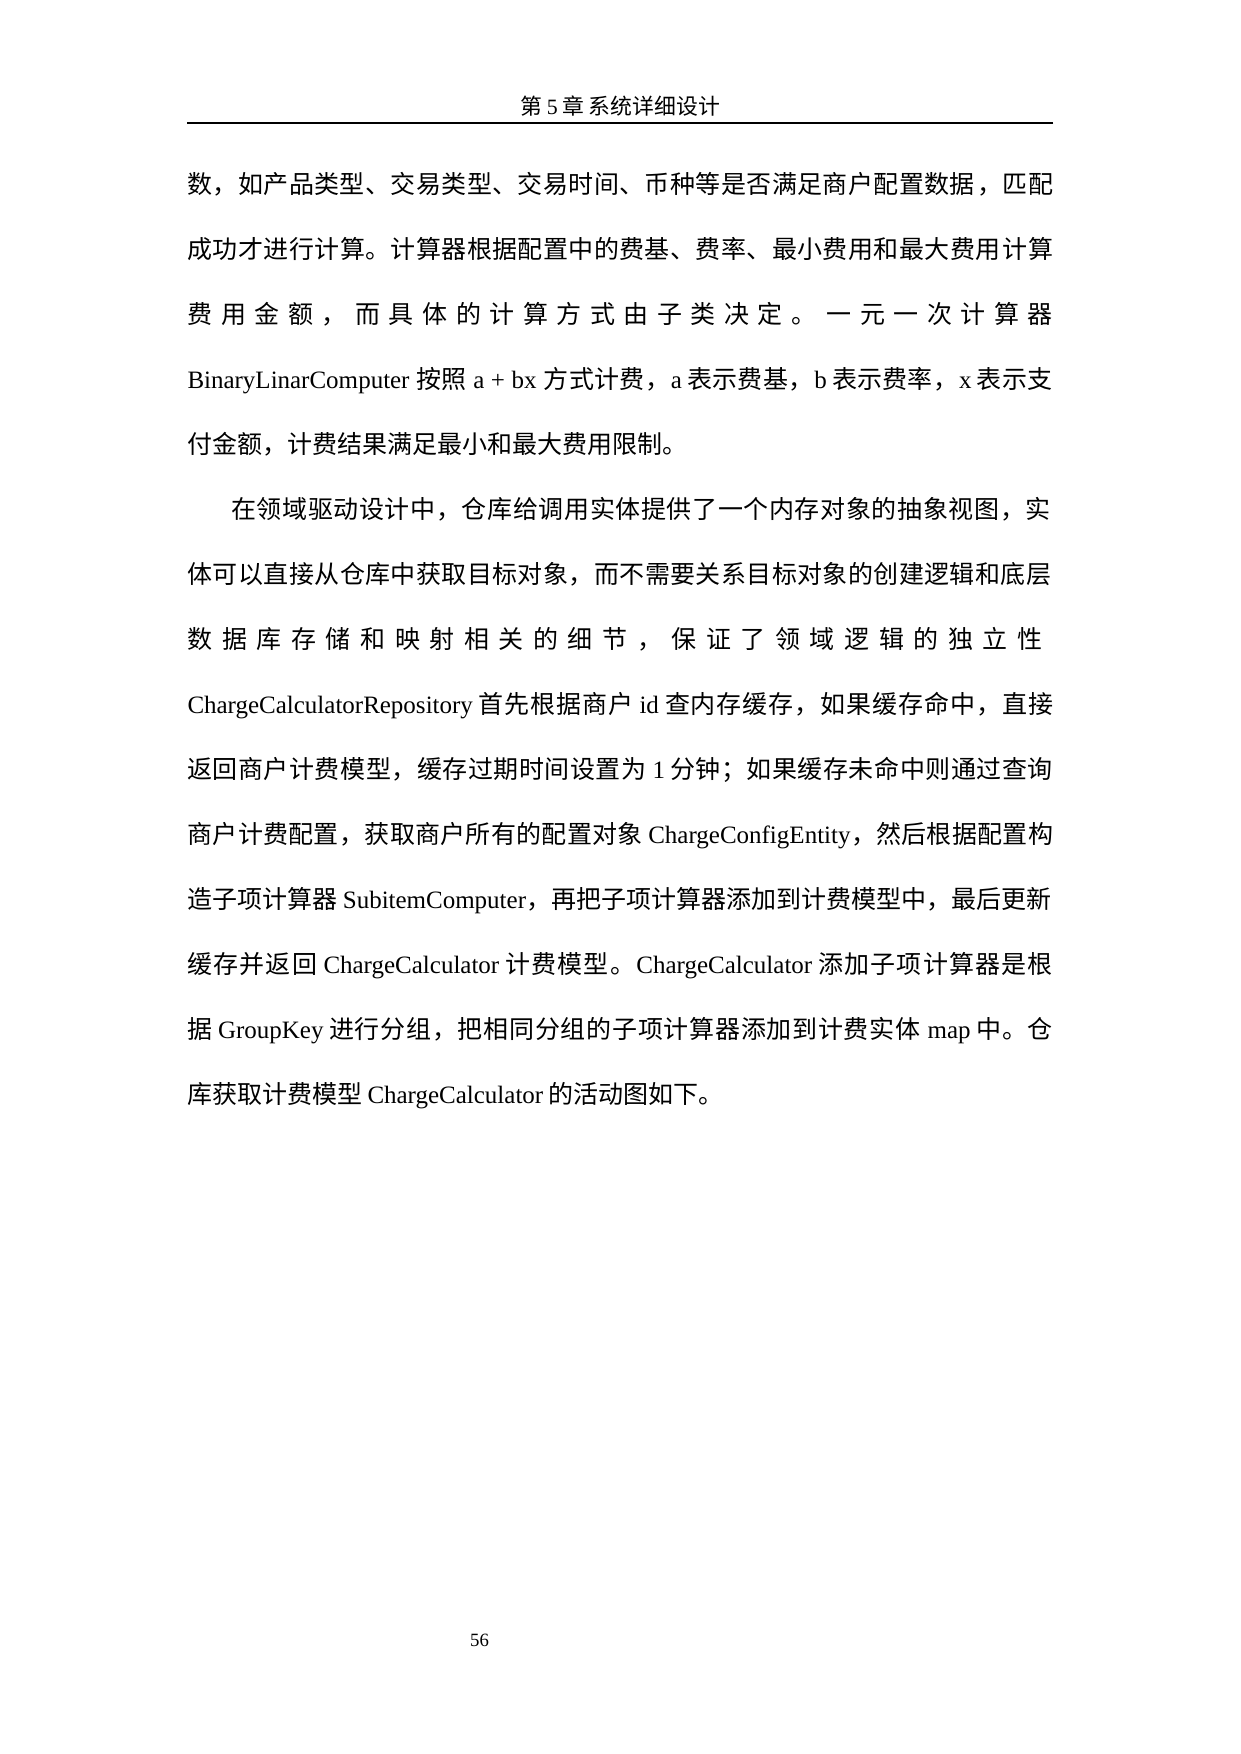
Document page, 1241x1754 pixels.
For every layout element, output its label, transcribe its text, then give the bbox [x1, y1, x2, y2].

text 在领域驱动设计中，仓库给调用实体提供了一个内存对象的抽象视图，实体可以直接从仓库中获取目标对象，而不需要关系目标对象的创建逻辑和底层数据库存储和映射相关的细节，保证了领域逻辑的独立性。ChargeCalculatorRepository首先根据商户id查内存缓存，如果缓存命中，直接返回商户计费模型，缓存过期时间设置为1分钟；如果缓存未命中则通过查询商户计费配置，获取商户所有的配置对象ChargeConfigEntity，然后根据配置构造子项计算器SubitemComputer，再把子项计算器添加到计费模型中，最后更新缓存并返回ChargeCalculator计费模型。ChargeCalculator添加子项计算器是根据GroupKey进行分组，把相同分组的子项计算器添加到计费实体map中。仓库获取计费模型ChargeCalculator的活动图如下。 [187, 475, 1053, 1125]
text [187, 150, 1053, 475]
